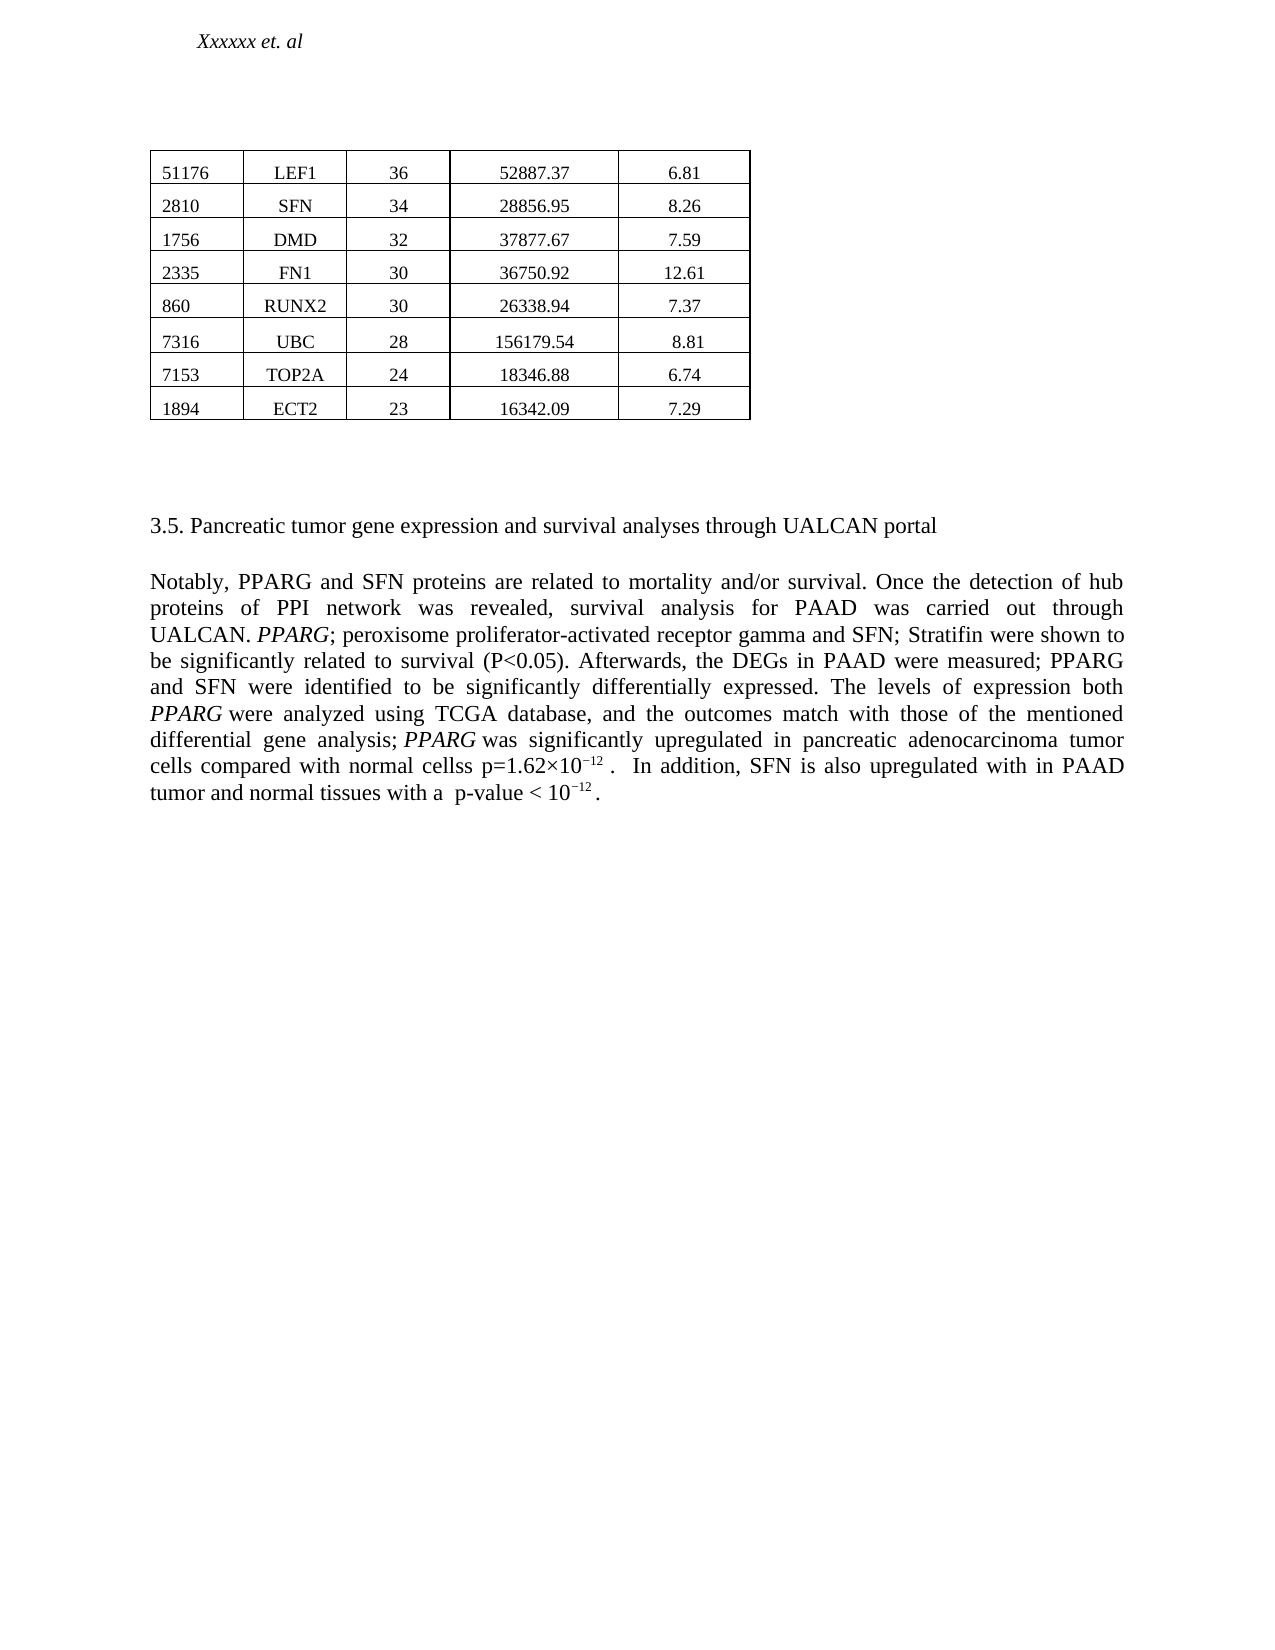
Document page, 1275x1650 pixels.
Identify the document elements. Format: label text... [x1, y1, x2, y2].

table_cell FN1 [244, 251, 346, 283]
table_cell 8.26 [619, 184, 749, 217]
table_cell DMD [244, 218, 346, 250]
table_cell 7153 [151, 353, 243, 386]
table_cell 30 [347, 284, 449, 317]
table_cell SFN [244, 184, 346, 217]
table_cell 34 [347, 184, 449, 217]
table_cell 26338.94 [451, 284, 618, 317]
table_cell 36750.92 [451, 251, 618, 283]
text Notably, PPARG and SFN proteins are related to mortality and/or survival. Once the detection of hub proteins of PPI network was revealed, survival analysis for PAAD was carried out through UALCAN. PPARG; peroxisome proliferator-activated receptor gamma and SFN; Stratifin were shown to be significantly related to survival (P<0.05). Afterwards, the DEGs in PAAD were measured; PPARG and SFN were identified to be significantly differentially expressed. The levels of expression both PPARG were analyzed using TCGA database, and the outcomes match with those of the mentioned differential gene analysis; PPARG was significantly upregulated in pancreatic adenocarcinoma tumor cells compared with normal cellss p=1.62×10−12 . In addition, SFN is also upregulated with in PAAD tumor and normal tissues with a p-value < 10−12 . [150, 568, 1125, 805]
table_cell 2335 [151, 251, 243, 283]
table_cell 51176 [151, 151, 243, 183]
table_cell 18346.88 [451, 353, 618, 386]
table_cell 30 [347, 251, 449, 283]
table_cell 32 [347, 218, 449, 250]
table_cell 24 [347, 353, 449, 386]
table_cell 8.81 [619, 318, 749, 352]
table_cell 52887.37 [451, 151, 618, 183]
table_cell 28 [347, 318, 449, 352]
table_cell 7316 [151, 318, 243, 352]
table_cell 7.37 [619, 284, 749, 317]
table_cell 156179.54 [451, 318, 618, 352]
table_cell LEF1 [244, 151, 346, 183]
table_cell 6.74 [619, 353, 749, 386]
table_cell 1894 [151, 387, 243, 419]
table_cell 37877.67 [451, 218, 618, 250]
table_cell RUNX2 [244, 284, 346, 317]
table_cell 860 [151, 284, 243, 317]
table_cell 36 [347, 151, 449, 183]
table_cell 1756 [151, 218, 243, 250]
table_cell 2810 [151, 184, 243, 217]
table_cell ECT2 [244, 387, 346, 419]
table_cell 7.59 [619, 218, 749, 250]
table_cell 6.81 [619, 151, 749, 183]
text 3.5. Pancreatic tumor gene expression and survival analyses through UALCAN portal [150, 512, 1125, 539]
table_cell TOP2A [244, 353, 346, 386]
table_cell 12.61 [619, 251, 749, 283]
table_cell 23 [347, 387, 449, 419]
table_cell UBC [244, 318, 346, 352]
table_cell 16342.09 [451, 387, 618, 419]
table_cell 28856.95 [451, 184, 618, 217]
table_cell 7.29 [619, 387, 749, 419]
